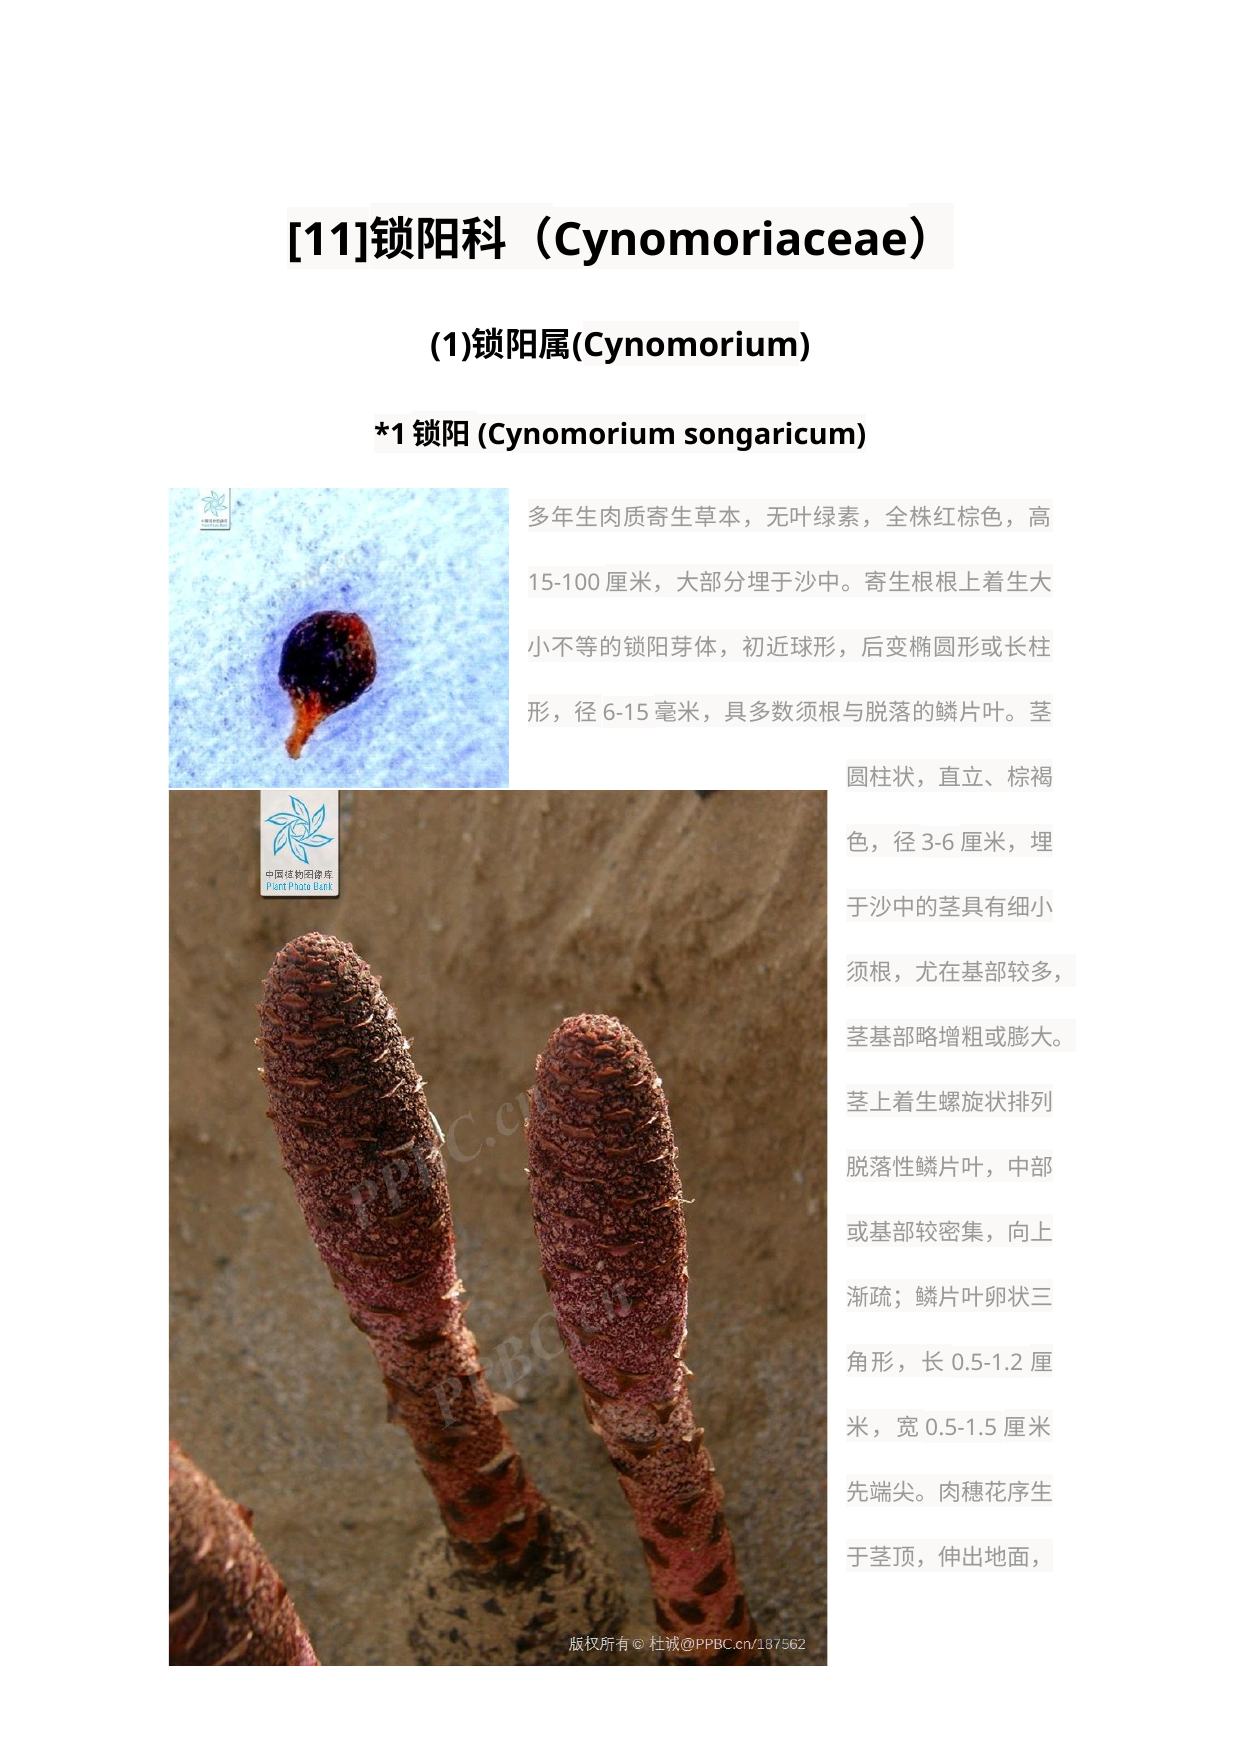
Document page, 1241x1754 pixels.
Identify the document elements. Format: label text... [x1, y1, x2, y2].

subtitle *1锁阳 (Cynomorium songaricum) [187, 399, 1053, 464]
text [187, 483, 1053, 1588]
picture [168, 488, 509, 788]
picture [168, 790, 828, 1666]
title (1)锁阳属(Cynomorium) [187, 309, 1053, 374]
title [11]锁阳科（Cynomoriaceae） [187, 187, 1053, 284]
